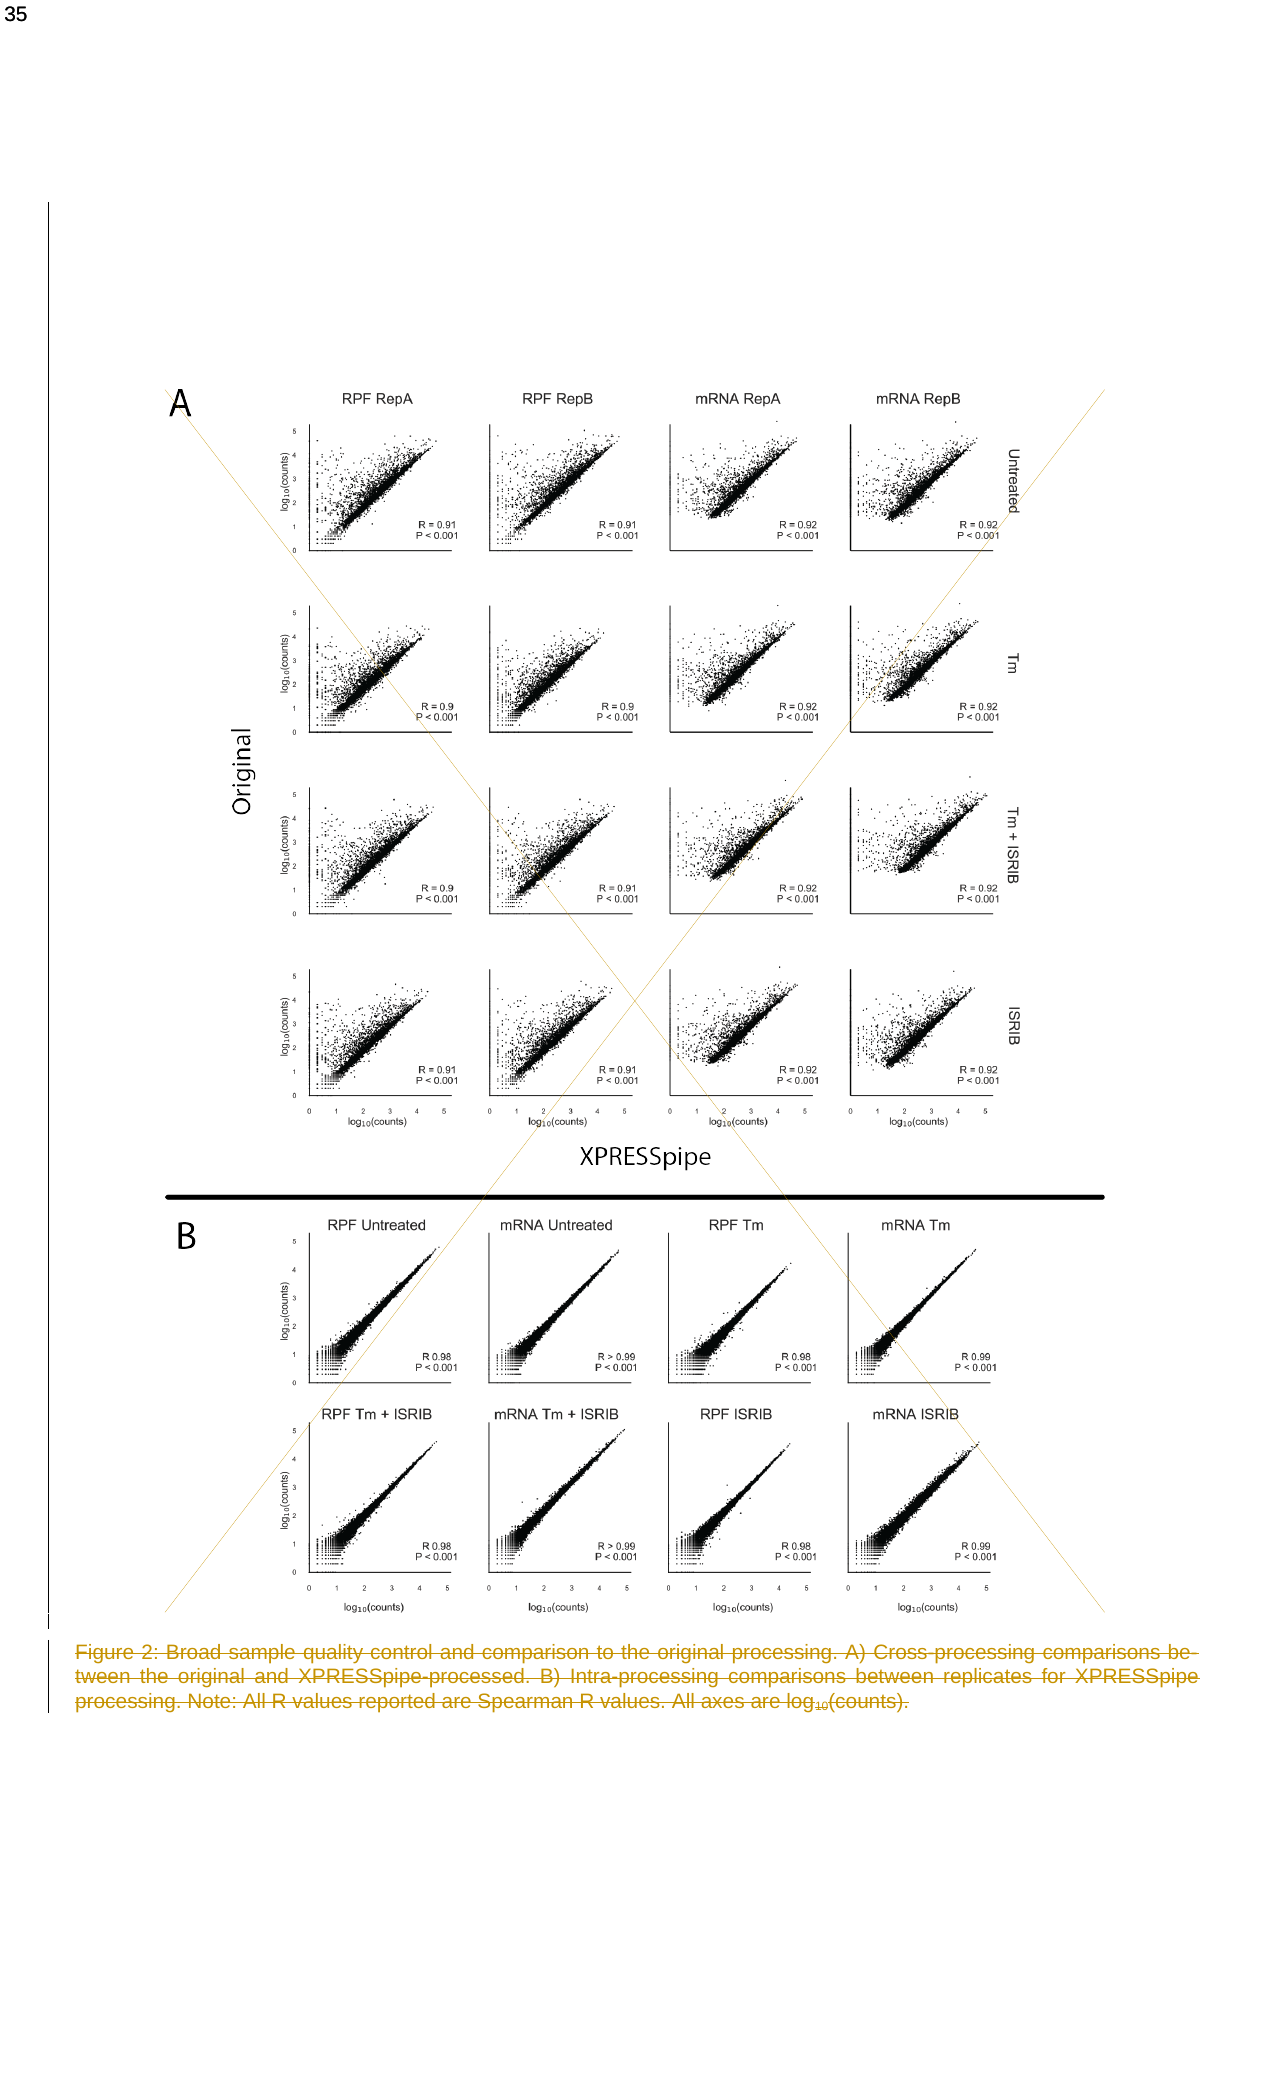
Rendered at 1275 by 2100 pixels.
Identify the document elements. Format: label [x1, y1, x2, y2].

picture [636, 391, 1105, 1611]
picture [166, 1003, 1104, 1613]
picture [166, 389, 1104, 999]
picture [165, 392, 633, 1610]
